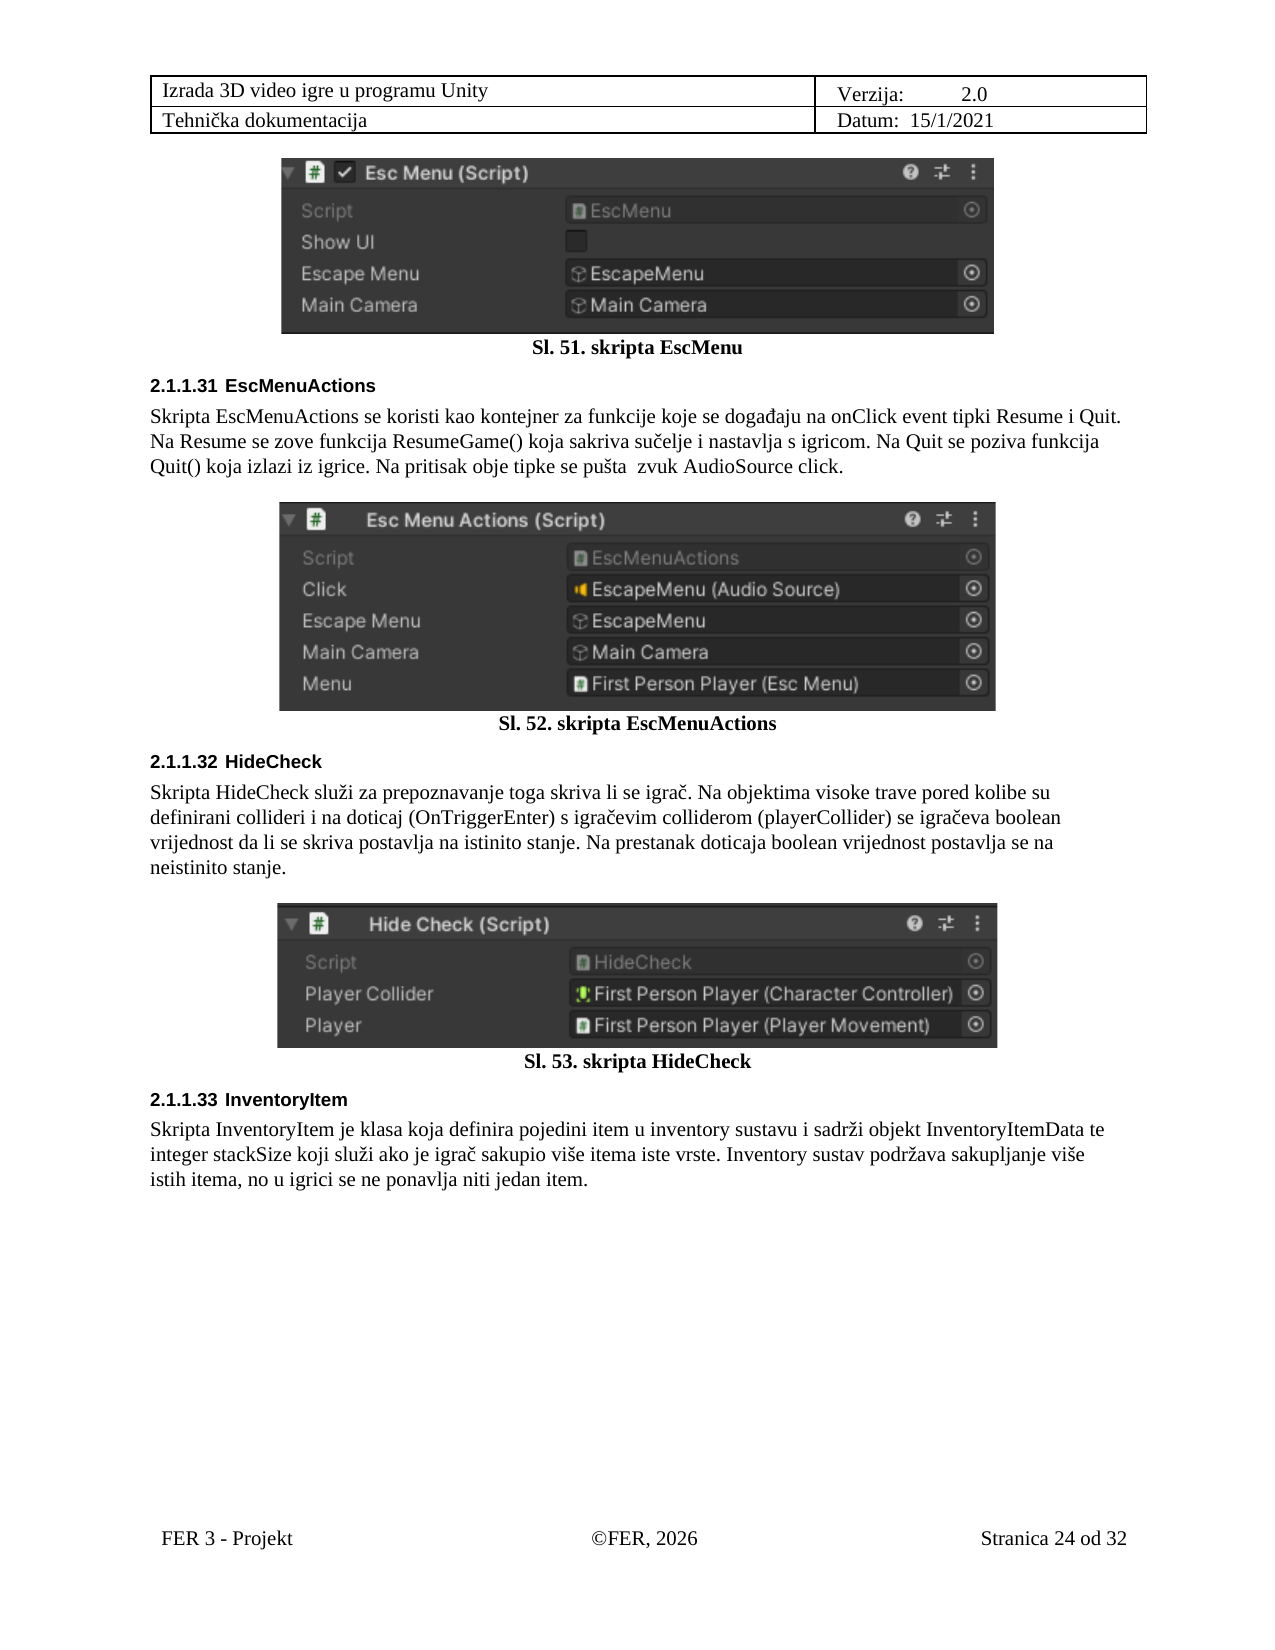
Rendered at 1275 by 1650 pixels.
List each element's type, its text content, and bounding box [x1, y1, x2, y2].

subtitle InventoryItem [150, 1085, 1125, 1110]
text Sl. 52. skripta EscMenuActions [150, 710, 1125, 735]
text Skripta InventoryItem je klasa koja definira pojedini item u inventory sustavu i sadrži objekt InventoryItemData te integer stackSize koji služi ako je igrač sakupio više itema iste vrste. Inventory sustav podržava sakupljanje više istih itema, no u igrici se ne ponavlja niti jedan item. [150, 1116, 1125, 1191]
subtitle EscMenuActions [150, 371, 1125, 396]
text Skripta EscMenuActions se koristi kao kontejner za funkcije koje se događaju na onClick event tipki Resume i Quit. Na Resume se zove funkcija ResumeGame() koja sakriva sučelje i nastavlja s igricom. Na Quit se poziva funkcija Quit() koja izlazi iz igrice. Na pritisak obje tipke se pušta zvuk AudioSource click. [150, 403, 1125, 478]
picture [281, 158, 994, 334]
text Sl. 51. skripta EscMenu [150, 334, 1125, 359]
text Skripta HideCheck služi za prepoznavanje toga skriva li se igrač. Na objektima visoke trave pored kolibe su definirani collideri i na doticaj (OnTriggerEnter) s igračevim colliderom (playerCollider) se igračeva boolean vrijednost da li se skriva postavlja na istinito stanje. Na prestanak doticaja boolean vrijednost postavlja se na neistinito stanje. [150, 779, 1125, 879]
picture [279, 502, 996, 711]
text Sl. 53. skripta HideCheck [150, 1048, 1125, 1073]
subtitle HideCheck [150, 748, 1125, 773]
picture [277, 903, 998, 1048]
